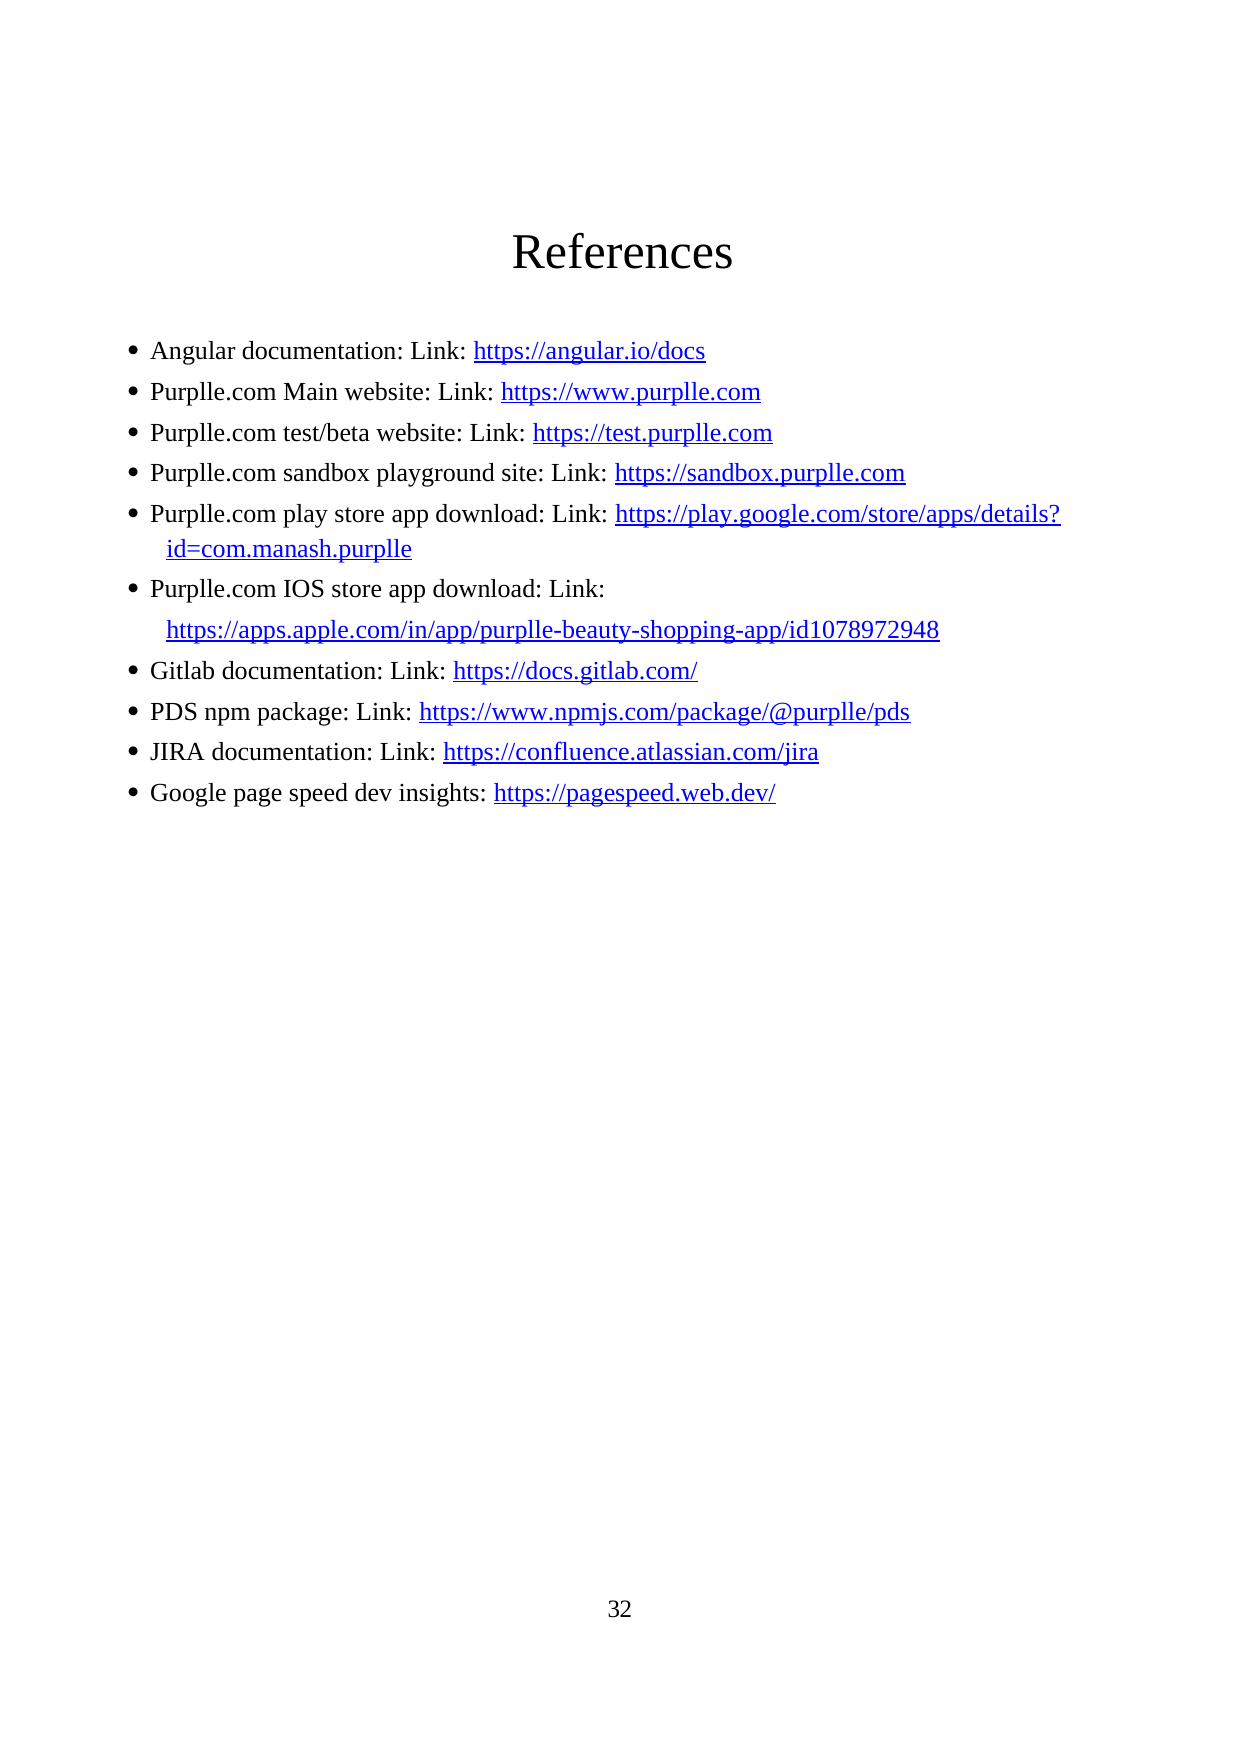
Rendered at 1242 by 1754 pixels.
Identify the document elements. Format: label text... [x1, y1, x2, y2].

subtitle Gitlab documentation: Link: https://docs.gitlab.com/ [128, 655, 1095, 685]
subtitle Purplle.com test/beta website: Link: https://test.purplle.com [128, 417, 1095, 447]
subtitle JIRA documentation: Link: https://confluence.atlassian.com/jira [128, 736, 1095, 766]
subtitle Angular documentation: Link: https://angular.io/docs [128, 335, 1095, 365]
subtitle Purplle.com sandbox playground site: Link: https://sandbox.purplle.com [128, 457, 1095, 487]
subtitle References [150, 222, 1095, 280]
subtitle Purplle.com Main website: Link: https://www.purplle.com [128, 376, 1095, 406]
subtitle https://apps.apple.com/in/app/purplle-beauty-shopping-app/id1078972948 [166, 614, 1095, 644]
subtitle PDS npm package: Link: https://www.npmjs.com/package/@purplle/pds [128, 696, 1095, 726]
subtitle Google page speed dev insights: https://pagespeed.web.dev/ [128, 777, 1095, 807]
subtitle Purplle.com play store app download: Link: https://play.google.com/store/apps/details?id=com.manash.purplle [128, 498, 1095, 563]
subtitle Purplle.com IOS store app download: Link: [128, 573, 1095, 603]
